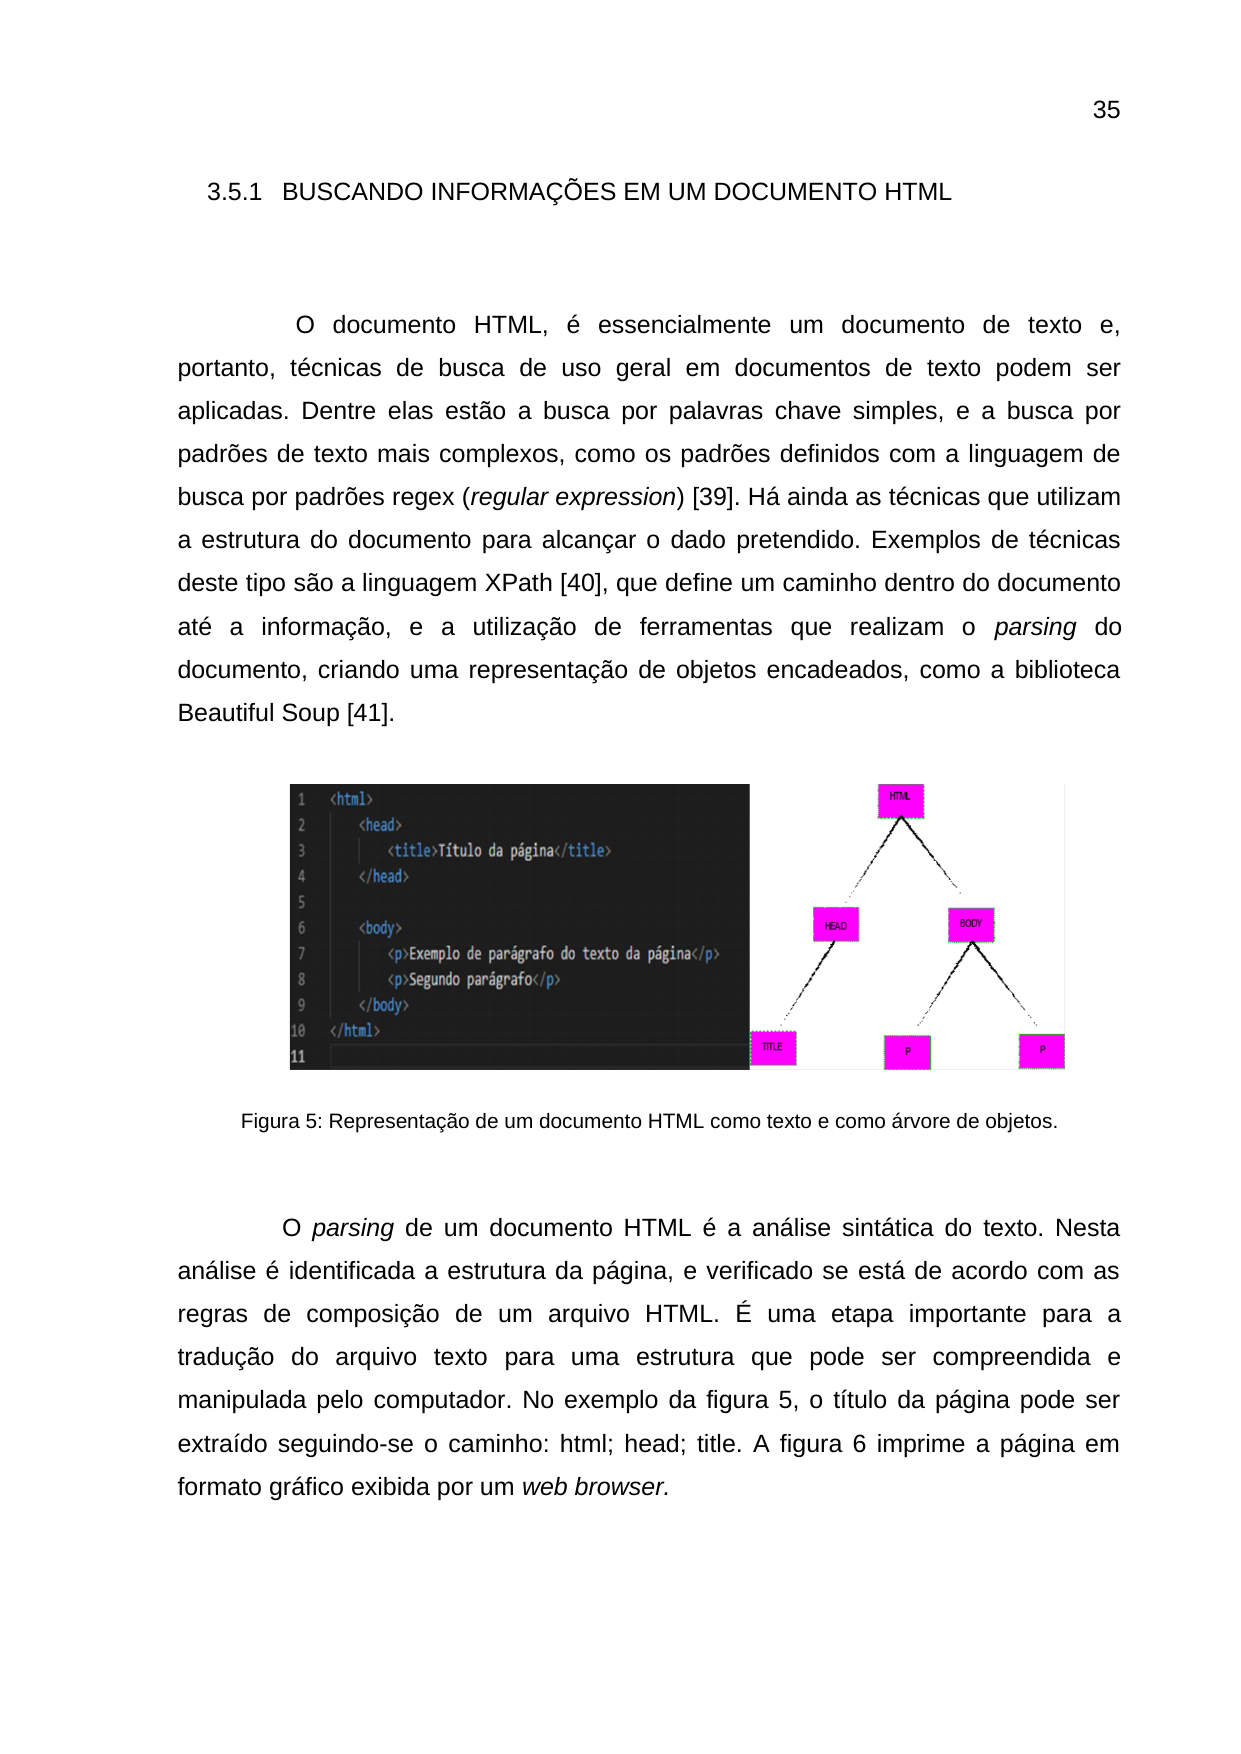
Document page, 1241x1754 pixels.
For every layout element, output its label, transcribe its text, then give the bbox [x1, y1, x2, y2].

text O parsing de um documento HTML é a análise sintática do texto. Nesta análise é identificada a estrutura da página, e verificado se está de acordo com as regras de composição de um arquivo HTML. É uma etapa importante para a tradução do arquivo texto para uma estrutura que pode ser compreendida e manipulada pelo computador. No exemplo da figura 5, o título da página pode ser extraído seguindo-se o caminho: html; head; title. A figura 6 imprime a página em formato gráfico exibida por um web browser. [177, 1213, 1122, 1500]
picture [289, 784, 1065, 1070]
text Figura 5: Representação de um documento HTML como texto e como árvore de objetos. [177, 1109, 1122, 1133]
text O documento HTML, é essencialmente um documento de texto e, portanto, técnicas de busca de uso geral em documentos de texto podem ser aplicadas. Dentre elas estão a busca por palavras chave simples, e a busca por padrões de texto mais complexos, como os padrões definidos com a linguagem de busca por padrões regex (regular expression) [39]. Há ainda as técnicas que utilizam a estrutura do documento para alcançar o dado pretendido. Exemplos de técnicas deste tipo são a linguagem XPath [40], que define um caminho dentro do documento até a informação, e a utilização de ferramentas que realizam o parsing do documento, criando uma representação de objetos encadeados, como a biblioteca Beautiful Soup [41]. [177, 310, 1122, 727]
subtitle BUSCANDO INFORMAÇÕES EM UM DOCUMENTO HTML [207, 177, 1122, 206]
